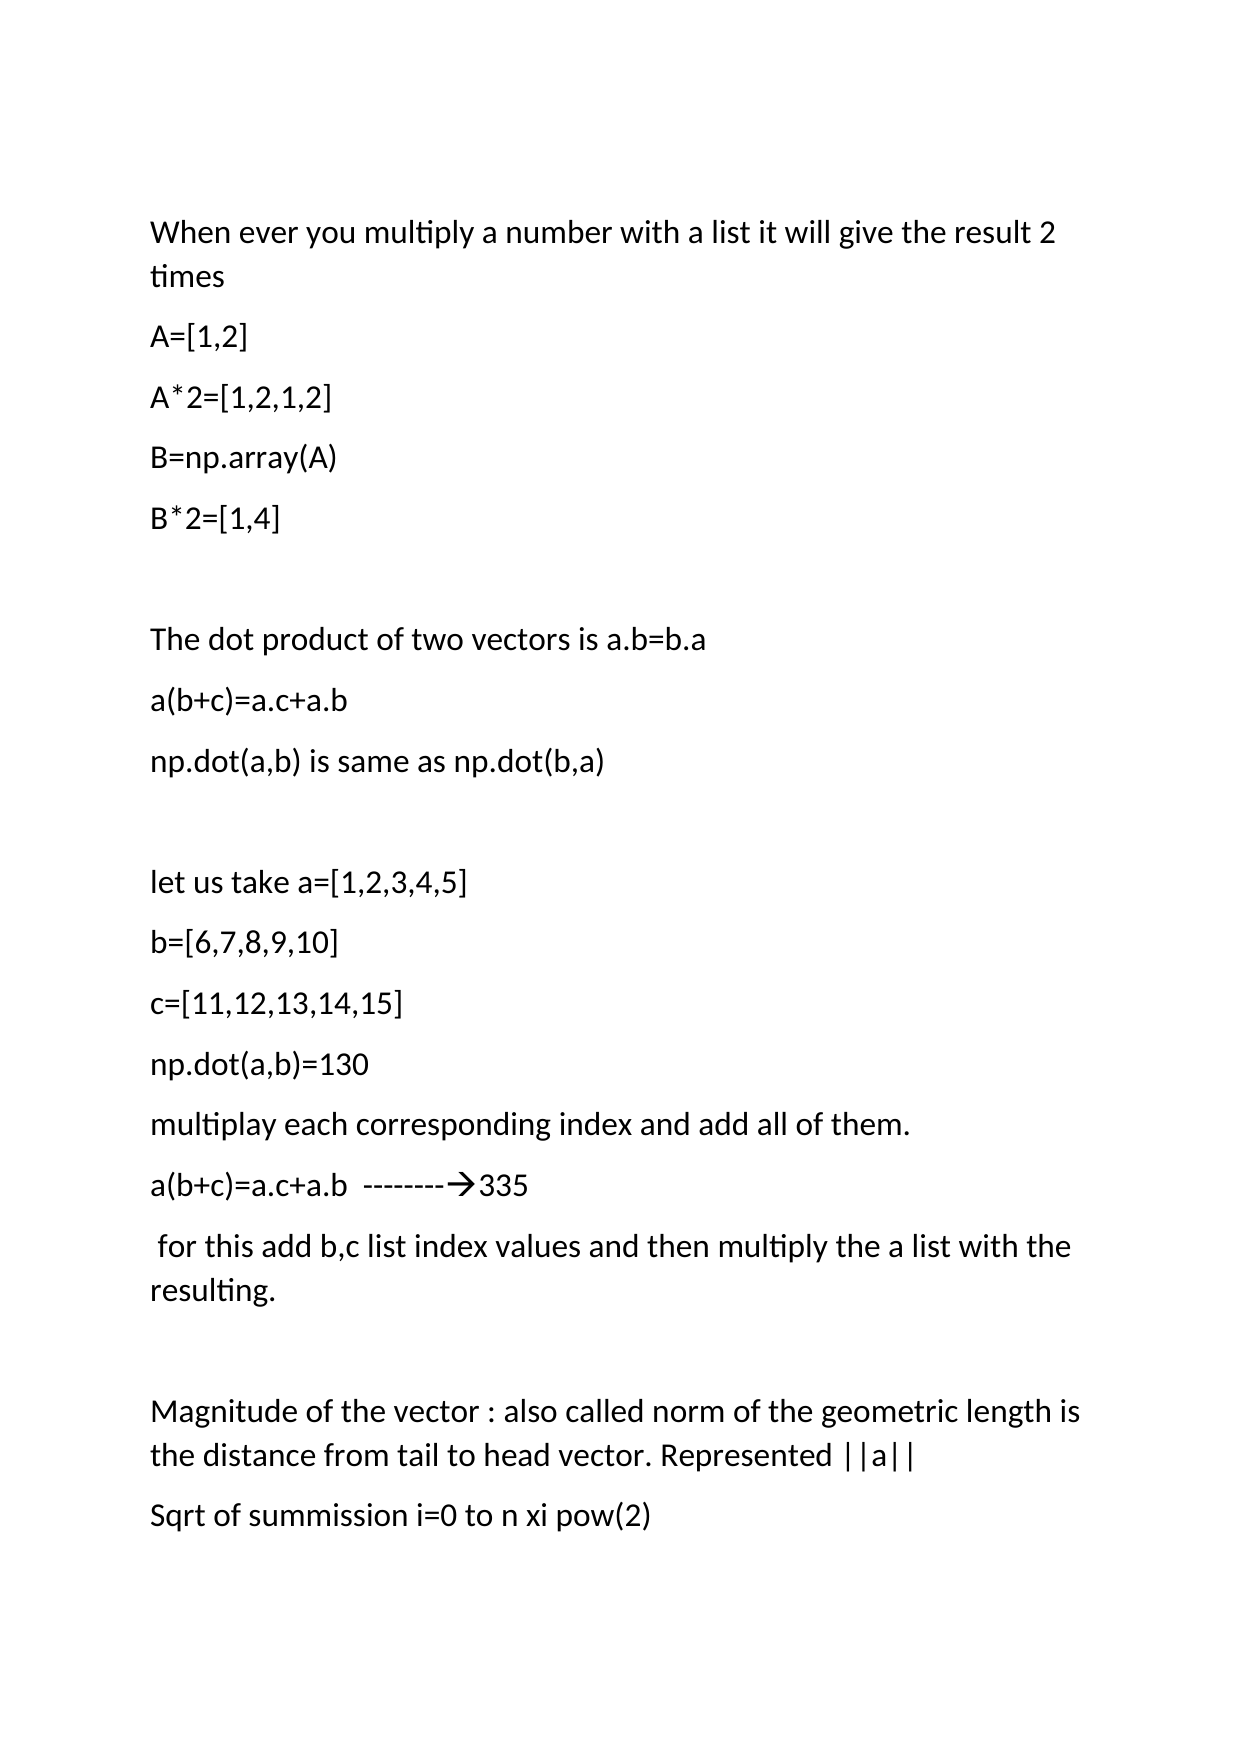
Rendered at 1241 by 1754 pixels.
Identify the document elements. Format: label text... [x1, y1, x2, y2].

text a(b+c)=a.c+a.b [150, 679, 1090, 720]
text b=[6,7,8,9,10] [150, 921, 1090, 962]
text B*2=[1,4] [150, 497, 1090, 538]
text np.dot(a,b) is same as np.dot(b,a) [150, 739, 1090, 780]
text for this add b,c list index values and then multiply the a list with the resulting. [150, 1224, 1090, 1309]
text c=[11,12,13,14,15] [150, 982, 1090, 1023]
text a(b+c)=a.c+a.b --------335 [150, 1164, 1090, 1205]
text Magnitude of the vector : also called norm of the geometric length is the distance from tail to head vector. Represented ||a|| [150, 1390, 1090, 1474]
text A=[1,2] [150, 315, 1090, 356]
text A*2=[1,2,1,2] [150, 376, 1090, 417]
text When ever you multiply a number with a list it will give the result 2 times [150, 211, 1090, 295]
text let us take a=[1,2,3,4,5] [150, 861, 1090, 902]
text np.dot(a,b)=130 [150, 1043, 1090, 1083]
text Sqrt of summission i=0 to n xi pow(2) [150, 1494, 1090, 1535]
text multiplay each corresponding index and add all of them. [150, 1103, 1090, 1144]
text B=np.array(A) [150, 436, 1090, 477]
text The dot product of two vectors is a.b=b.a [150, 618, 1090, 659]
